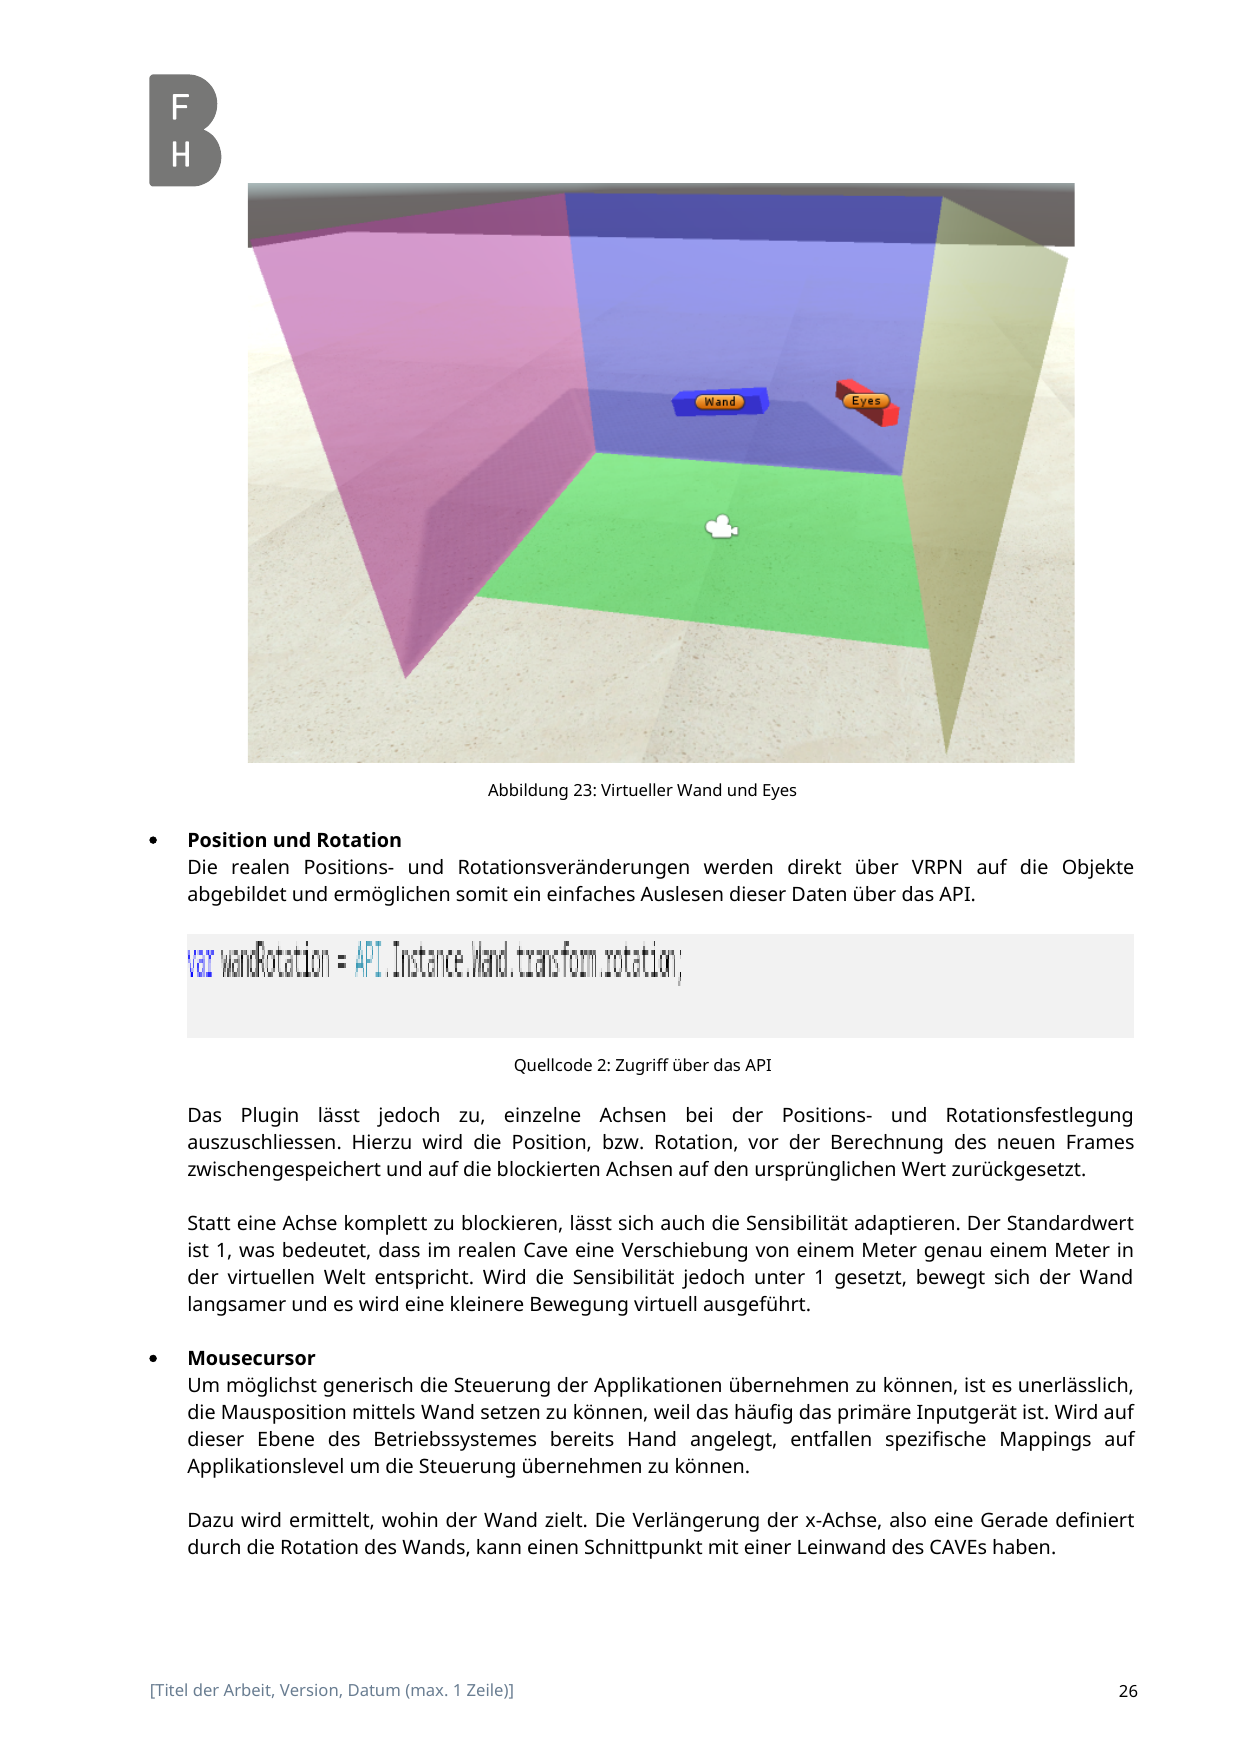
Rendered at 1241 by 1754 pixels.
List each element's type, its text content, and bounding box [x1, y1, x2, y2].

list Um möglichst generisch die Steuerung der Applikationen übernehmen zu können, ist es unerlässlich, die Mausposition mittels Wand setzen zu können, weil das häufig das primäre Inputgerät ist. Wird auf dieser Ebene des Betriebssystemes bereits Hand angelegt, entfallen spezifische Mappings auf Applikationslevel um die Steuerung übernehmen zu können. [187, 1371, 1136, 1479]
list Mousecursor [149, 1344, 1136, 1371]
list Position und Rotation [149, 826, 1136, 853]
text Quellcode : Zugriff über das API [149, 1051, 1136, 1076]
text Statt eine Achse komplett zu blockieren, lässt sich auch die Sensibilität adaptieren. Der Standardwert ist 1, was bedeutet, dass im realen Cave eine Verschiebung von einem Meter genau einem Meter in der virtuellen Welt entspricht. Wird die Sensibilität jedoch unter 1 gesetzt, bewegt sich der Wand langsamer und es wird eine kleinere Bewegung virtuell ausgeführt. [187, 1209, 1136, 1317]
text Das Plugin lässt jedoch zu, einzelne Achsen bei der Positions- und Rotationsfestlegung auszuschliessen. Hierzu wird die Position, bzw. Rotation, vor der Berechnung des neuen Frames zwischengespeichert und auf die blockierten Achsen auf den ursprünglichen Wert zurückgesetzt. [187, 1101, 1136, 1182]
list Dazu wird ermittelt, wohin der Wand zielt. Die Verlängerung der x-Achse, also eine Gerade definiert durch die Rotation des Wands, kann einen Schnittpunkt mit einer Leinwand des CAVEs haben. [187, 1506, 1136, 1560]
text Abbildung : Virtueller Wand und Eyes [149, 776, 1136, 801]
text Die realen Positions- und Rotationsveränderungen werden direkt über VRPN auf die Objekte abgebildet und ermöglichen somit ein einfaches Auslesen dieser Daten über das API. [187, 853, 1136, 907]
picture [247, 183, 1075, 763]
